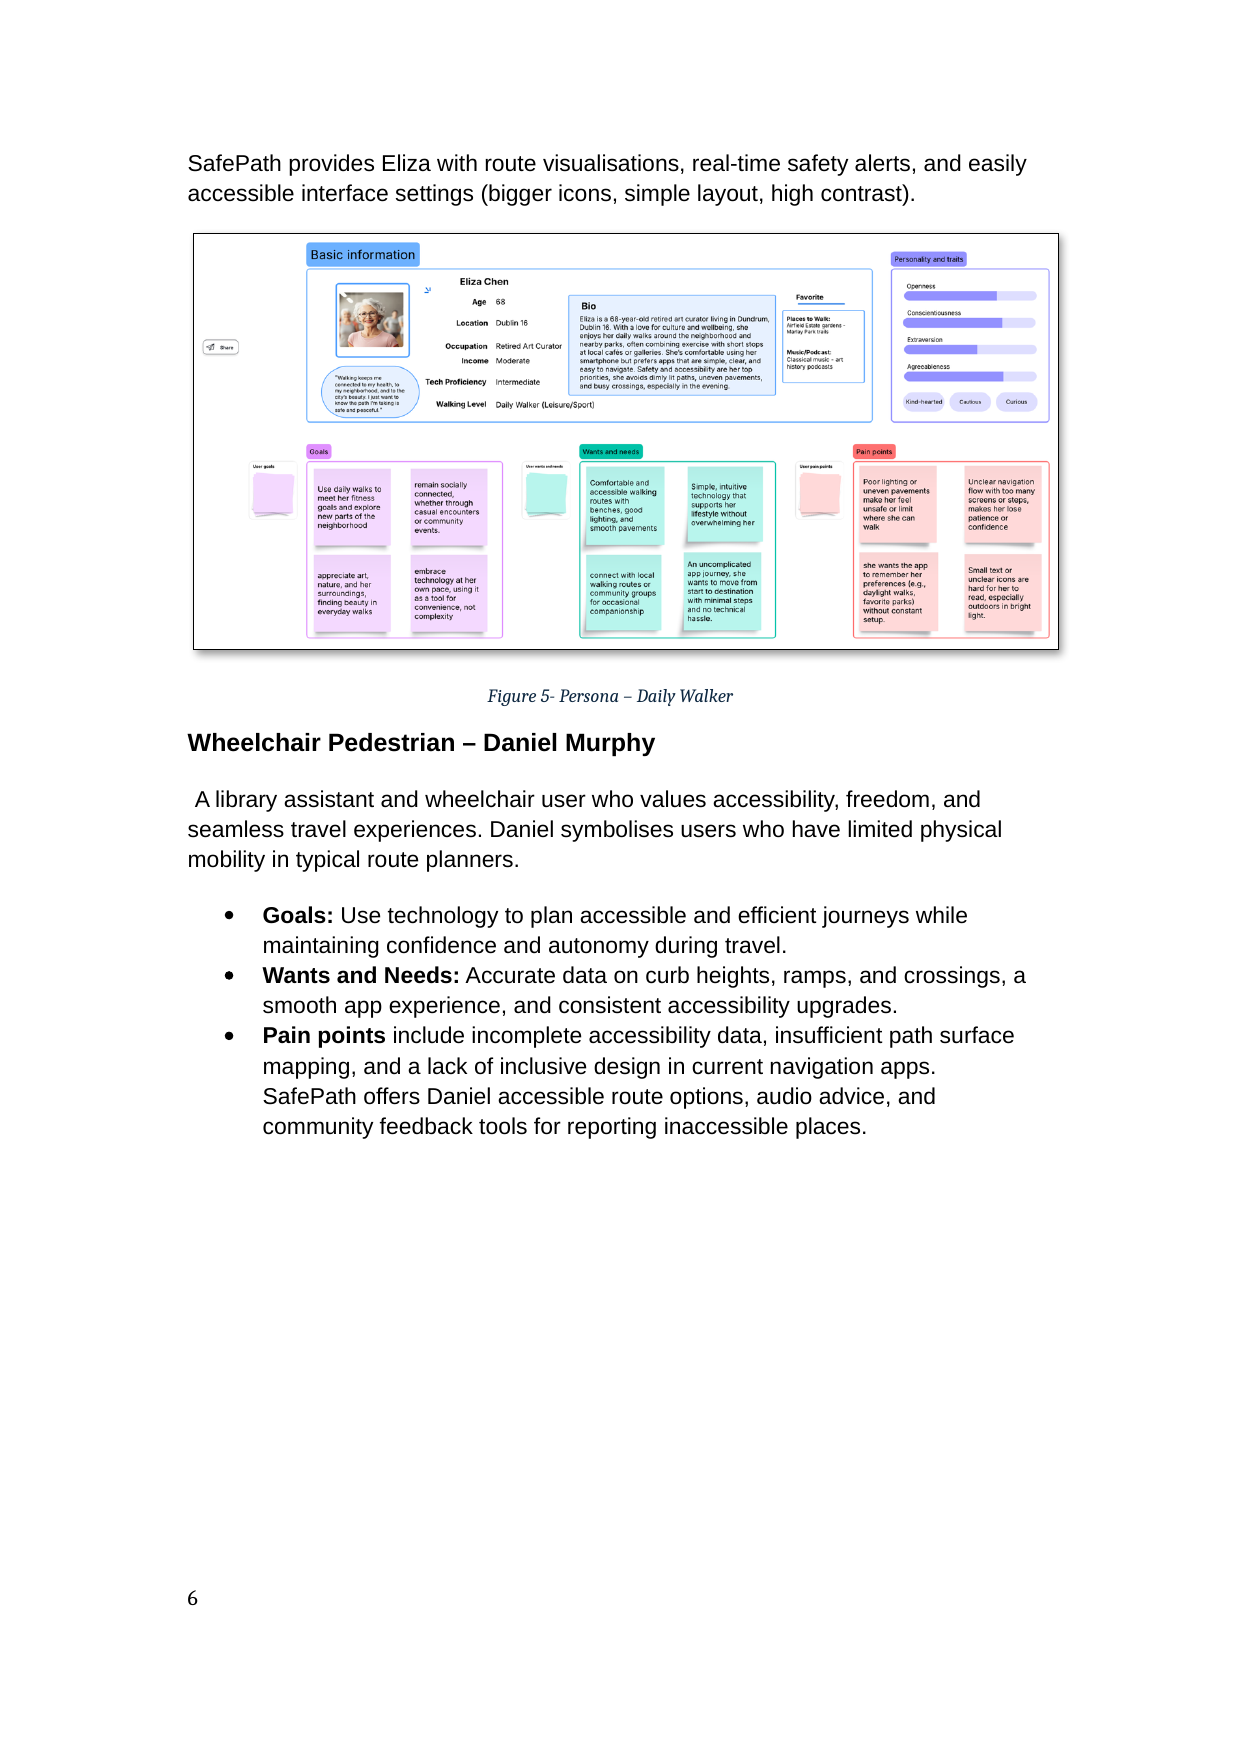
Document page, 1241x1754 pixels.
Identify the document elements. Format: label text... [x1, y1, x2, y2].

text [187, 150, 1053, 207]
picture [194, 234, 1058, 649]
text Figure 5- Persona – Daily Walker [412, 686, 1053, 707]
list Wants and Needs: Accurate data on curb heights, ramps, and crossings, a smooth app experience, and consistent accessibility upgrades. [225, 962, 1053, 1019]
list Goals: Use technology to plan accessible and efficient journeys while maintaining confidence and autonomy during travel. [225, 902, 1053, 958]
text A library assistant and wheelchair user who values accessibility, freedom, and seamless travel experiences. Daniel symbolises users who have limited physical mobility in typical route planners. [187, 786, 1053, 873]
list Pain points include incomplete accessibility data, insufficient path surface mapping, and a lack of inclusive design in current navigation apps. SafePath offers Daniel accessible route options, audio advice, and community feedback tools for reporting inaccessible places. [225, 1022, 1053, 1139]
text Wheelchair Pedestrian – Daniel Murphy [187, 728, 1053, 757]
